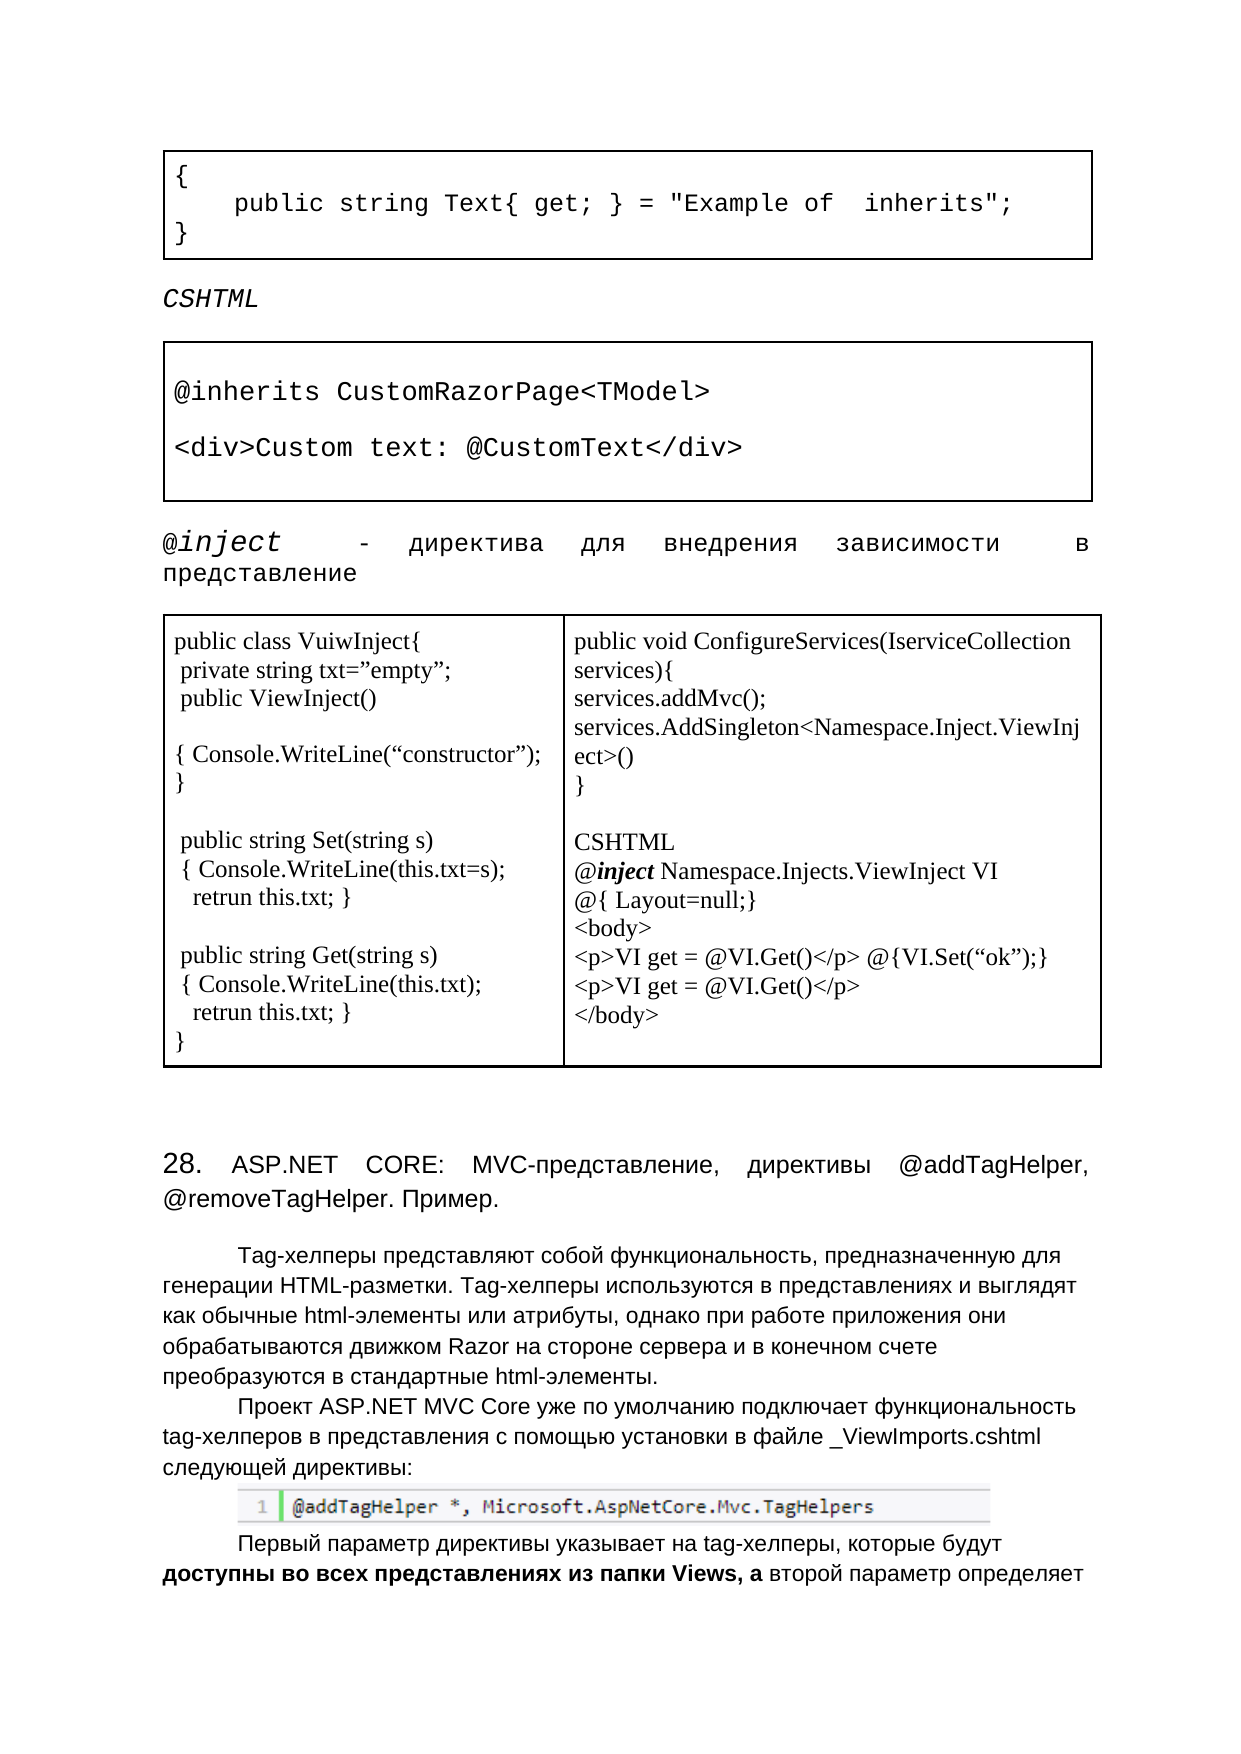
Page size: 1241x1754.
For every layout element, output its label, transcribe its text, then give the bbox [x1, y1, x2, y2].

subtitle 28. ASP.NET CORE: MVC-представление, директивы @addTagHelper, @removeTagHelper. Пример. [162, 1146, 1090, 1213]
table_header public void ConfigureServices(IserviceCollection services){ services.addMvc(); services.AddSingleton<Namespace.Inject.ViewInject>() } CSHTML @inject Namespace.Injects.ViewInject VI @{ Layout=null;} <body> <p>VI get = @VI.Get()</p> @{VI.Set(“ok”);} <p>VI get = @VI.Get()</p> </body> [565, 616, 1100, 1065]
table_header @inherits CustomRazorPage<TModel> <div>Custom text: @CustomText</div> [165, 343, 1091, 500]
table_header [165, 152, 1091, 258]
text Проект ASP.NET MVC Core уже по умолчанию подключает функциональность tag-хелперов в представления с помощью установки в файле _ViewImports.cshtml следующей директивы: [162, 1393, 1090, 1480]
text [162, 1530, 1090, 1586]
text @inject - директива для внедрения зависимости в представление [162, 527, 1090, 588]
picture [237, 1483, 991, 1526]
table_header public class VuiwInject{ private string txt=”empty”; public ViewInject() { Console.WriteLine(“constructor”);} public string Set(string s) { Console.WriteLine(this.txt=s); retrun this.txt; } public string Get(string s) { Console.WriteLine(this.txt); retrun this.txt; } } [165, 616, 563, 1065]
text Tag-хелперы представляют собой функциональность, предназначенную для генерации HTML-разметки. Tag-хелперы используются в представлениях и выглядят как обычные html-элементы или атрибуты, однако при работе приложения они обрабатываются движком Razor на стороне сервера и в конечном счете преобразуются в стандартные html-элементы. [162, 1242, 1090, 1389]
text CSHTML [162, 285, 1090, 316]
